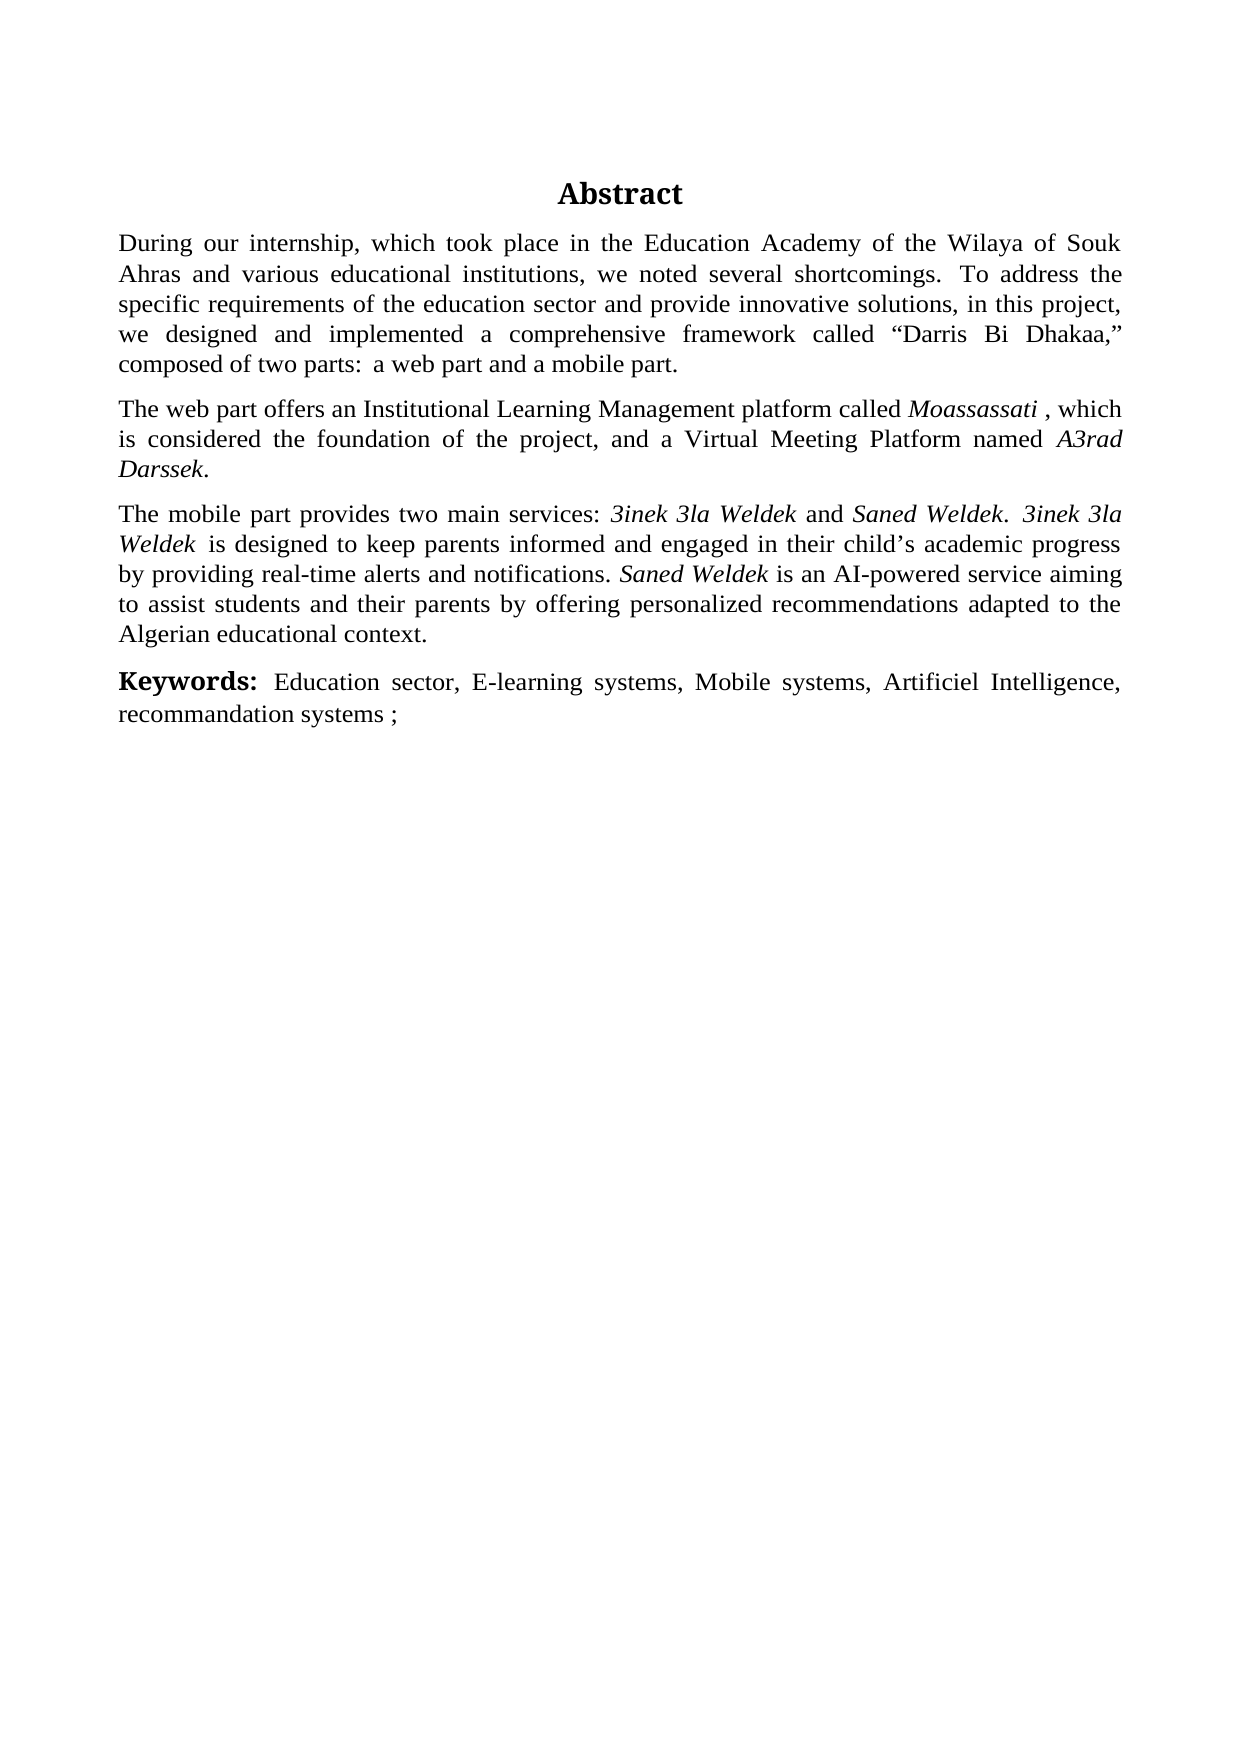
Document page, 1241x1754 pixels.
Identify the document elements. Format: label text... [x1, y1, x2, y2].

text During our internship, which took place in the Education Academy of the Wilaya of Souk Ahras and various educational institutions, we noted several shortcomings. To address the specific requirements of the education sector and provide innovative solutions, in this project, we designed and implemented a comprehensive framework called “Darris Bi Dhakaa,” composed of two parts: a web part and a mobile part. [118, 228, 1122, 378]
text Keywords: Education sector, E-learning systems, Mobile systems, Artificiel Intelligence, recommandation systems ; [118, 664, 1122, 727]
text The web part offers an Institutional Learning Management platform called Moassassati , which is considered the foundation of the project, and a Virtual Meeting Platform named A3rad Darssek. [118, 394, 1122, 483]
text Abstract [103, 173, 1137, 213]
text The mobile part provides two main services: 3inek 3la Weldek and Saned Weldek. 3inek 3la Weldek is designed to keep parents informed and engaged in their child’s academic progress by providing real-time alerts and notifications. Saned Weldek is an AI-powered service aiming to assist students and their parents by offering personalized recommendations adapted to the Algerian educational context. [118, 499, 1122, 648]
